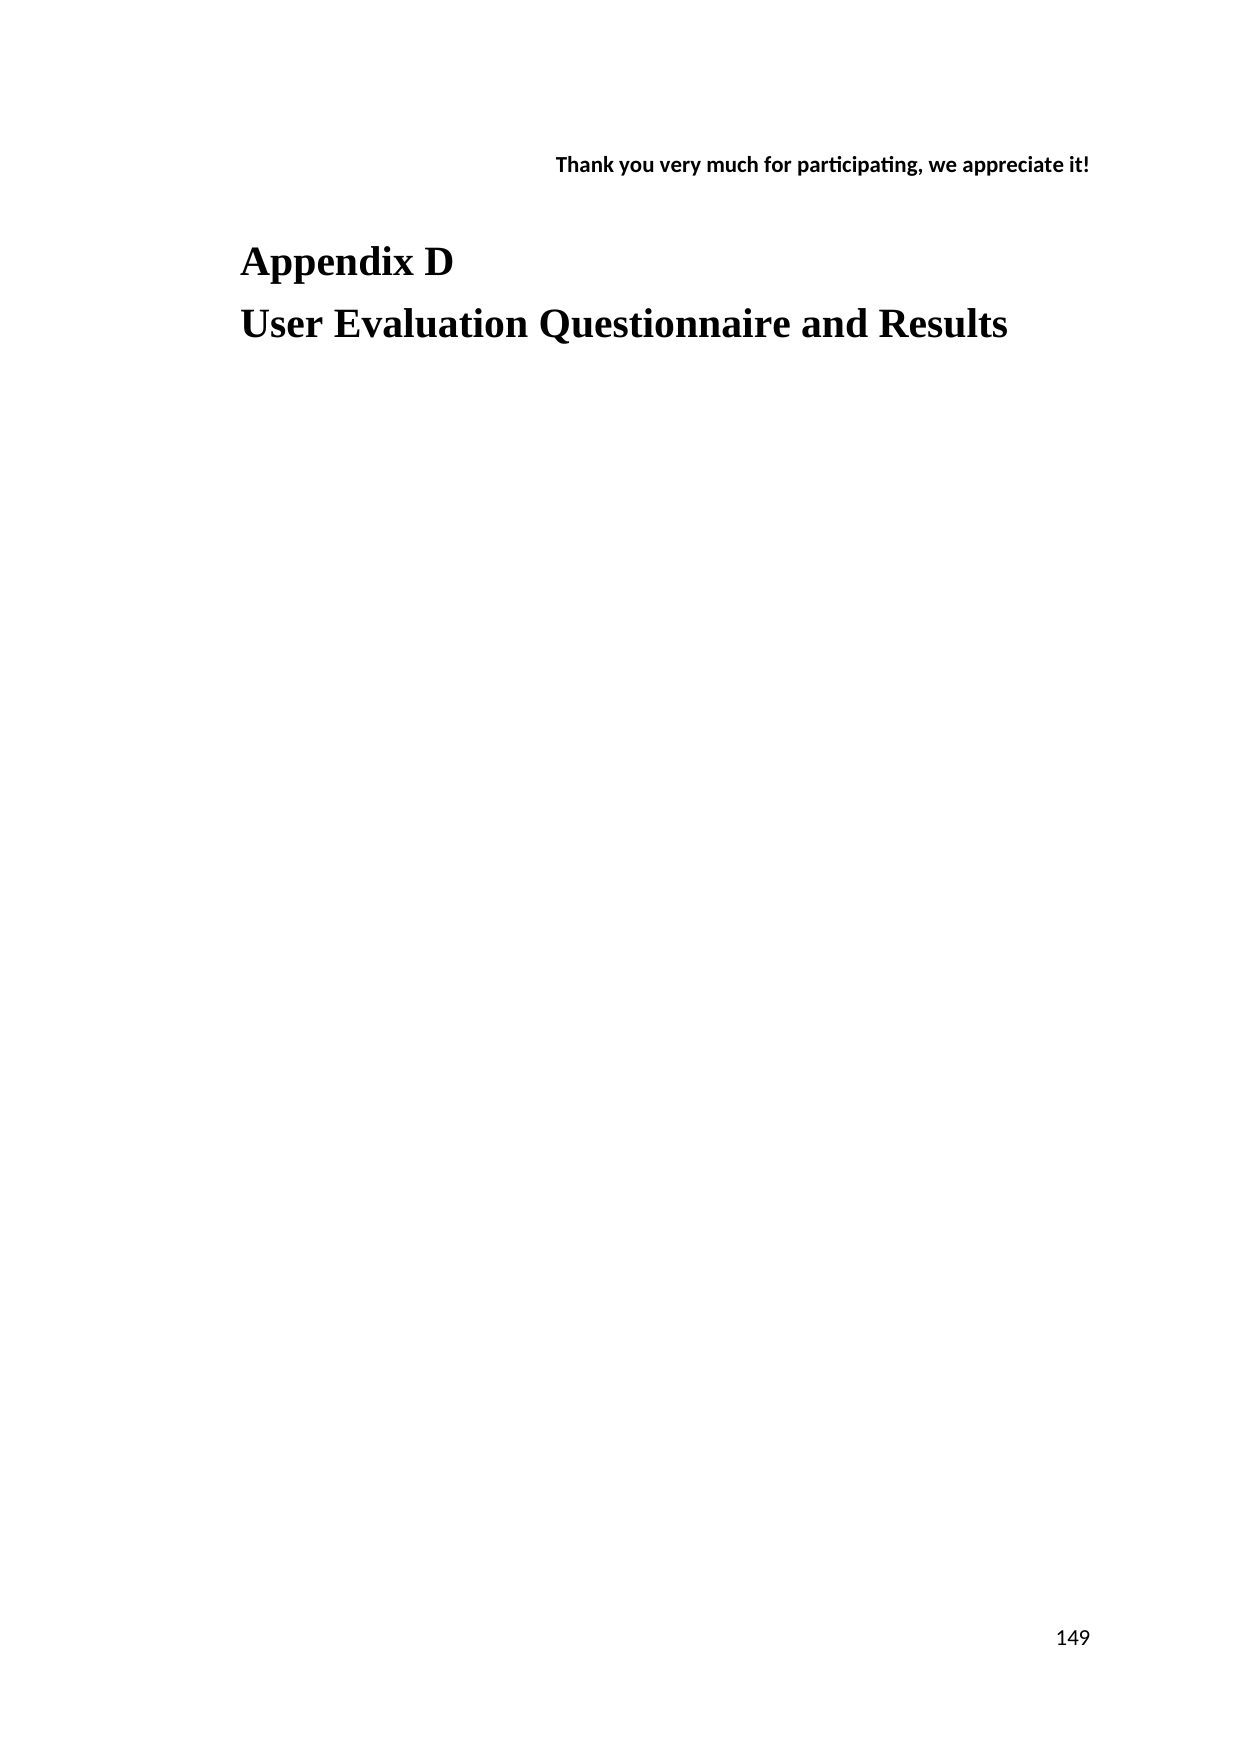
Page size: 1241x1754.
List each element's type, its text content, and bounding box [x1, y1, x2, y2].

text Thank you very much for participating, we appreciate it! [240, 150, 1090, 178]
subtitle Appendix D User Evaluation Questionnaire and Results [240, 236, 1090, 347]
